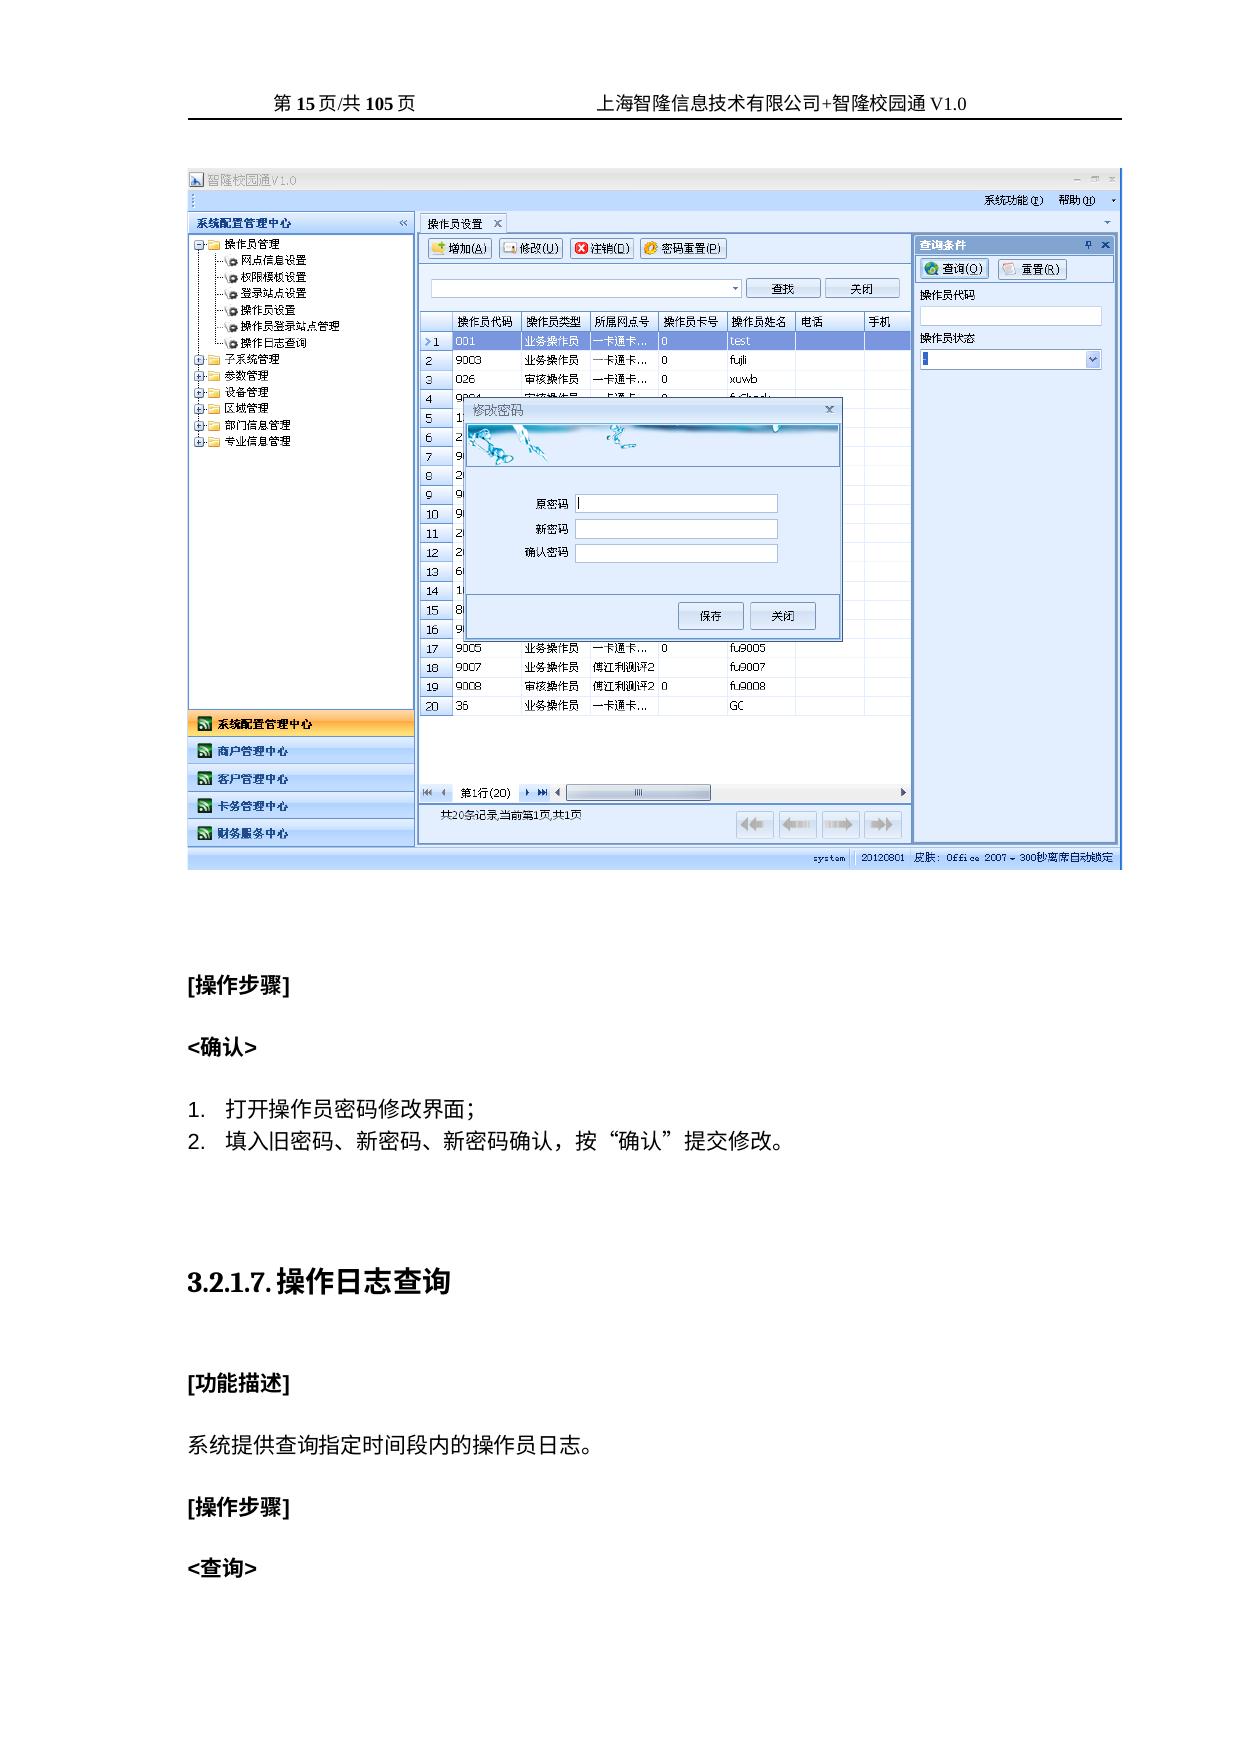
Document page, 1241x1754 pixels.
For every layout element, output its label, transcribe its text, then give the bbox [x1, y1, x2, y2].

text [功能描述] [187, 1366, 1122, 1398]
text 系统提供查询指定时间段内的操作员日志。 [187, 1427, 1122, 1460]
list 打开操作员密码修改界面； [187, 1091, 1122, 1124]
subtitle 操作日志查询 [187, 1247, 1122, 1312]
list 填入旧密码、新密码、新密码确认，按“确认”提交修改。 [187, 1124, 1122, 1156]
text [操作步骤] [187, 1489, 1122, 1522]
text <查询> [187, 1551, 1122, 1583]
text [操作步骤] [187, 968, 1122, 1000]
text <确认> [187, 1029, 1122, 1062]
